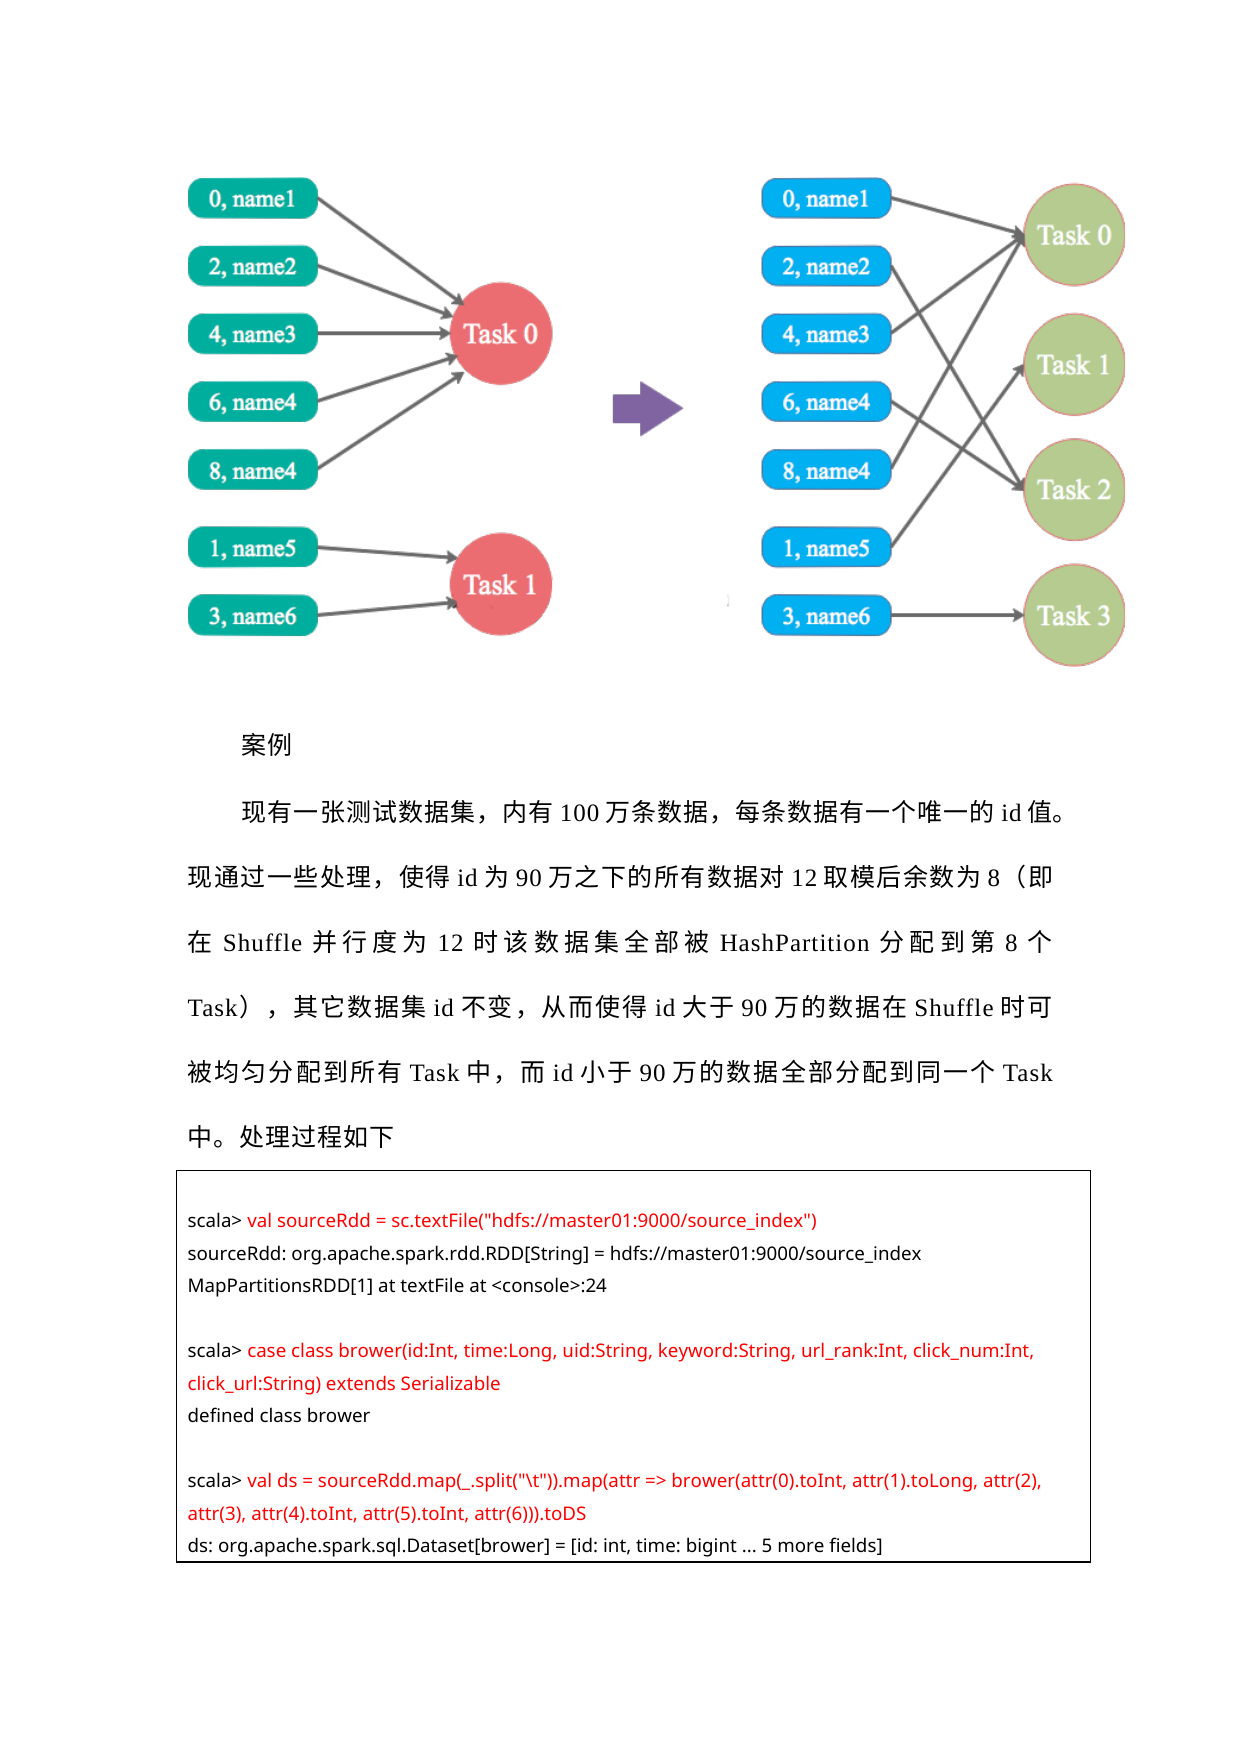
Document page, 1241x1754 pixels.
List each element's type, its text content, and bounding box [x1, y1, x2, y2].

text 案例 [187, 711, 1053, 776]
picture [187, 177, 1126, 667]
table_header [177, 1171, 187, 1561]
text 现有一张测试数据集，内有100万条数据，每条数据有一个唯一的id值。现通过一些处理，使得id为90万之下的所有数据对12取模后余数为8（即在Shuffle并行度为12时该数据集全部被HashPartition分配到第8个Task），其它数据集id不变，从而使得id大于90万的数据在Shuffle时可被均匀分配到所有Task中，而id小于90万的数据全部分配到同一个Task中。处理过程如下 [187, 778, 1053, 1168]
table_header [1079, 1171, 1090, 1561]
